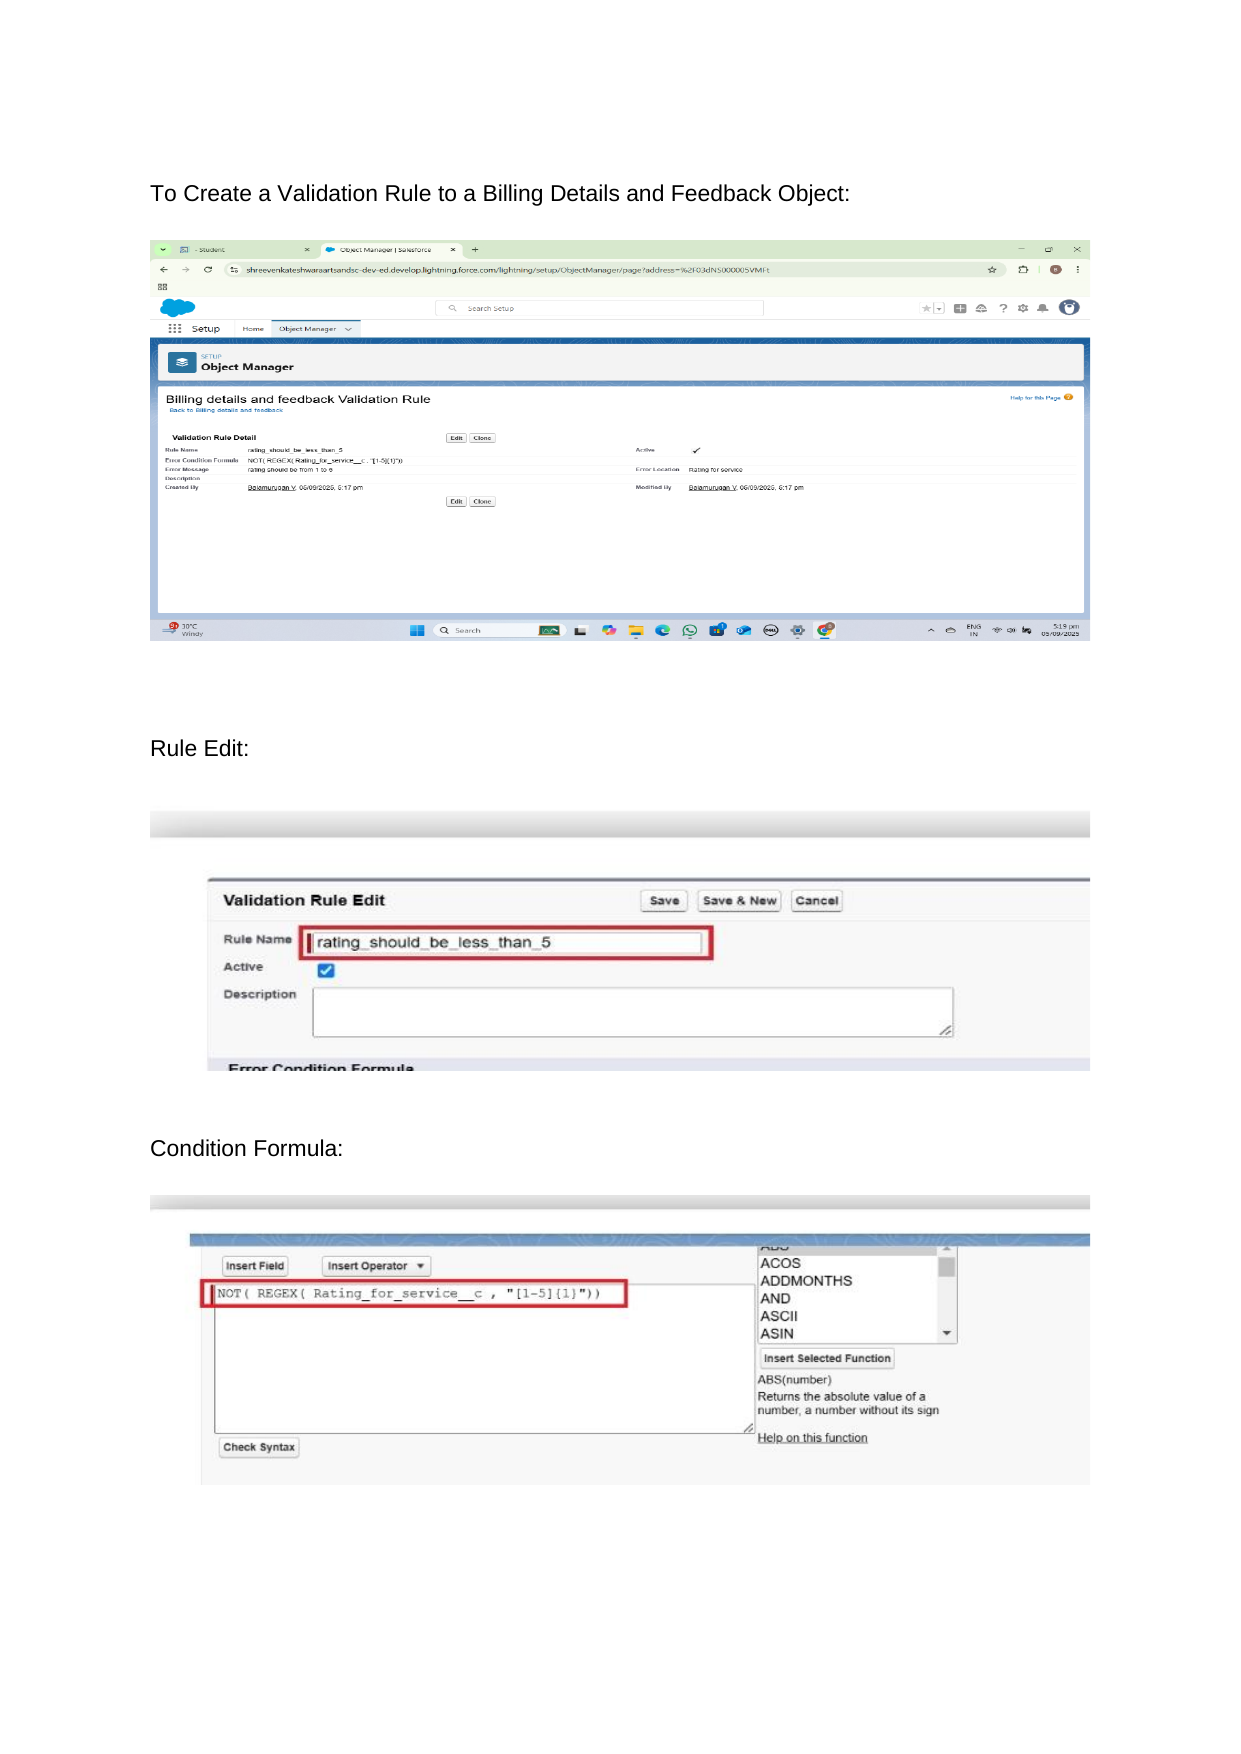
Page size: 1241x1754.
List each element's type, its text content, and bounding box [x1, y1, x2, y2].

picture [150, 795, 1091, 1071]
picture [150, 1195, 1091, 1485]
text Rule Edit: [150, 735, 1090, 761]
text Condition Formula: [150, 1135, 1090, 1161]
picture [150, 240, 1091, 641]
text To Create a Validation Rule to a Billing Details and Feedback Object: [150, 180, 1090, 207]
